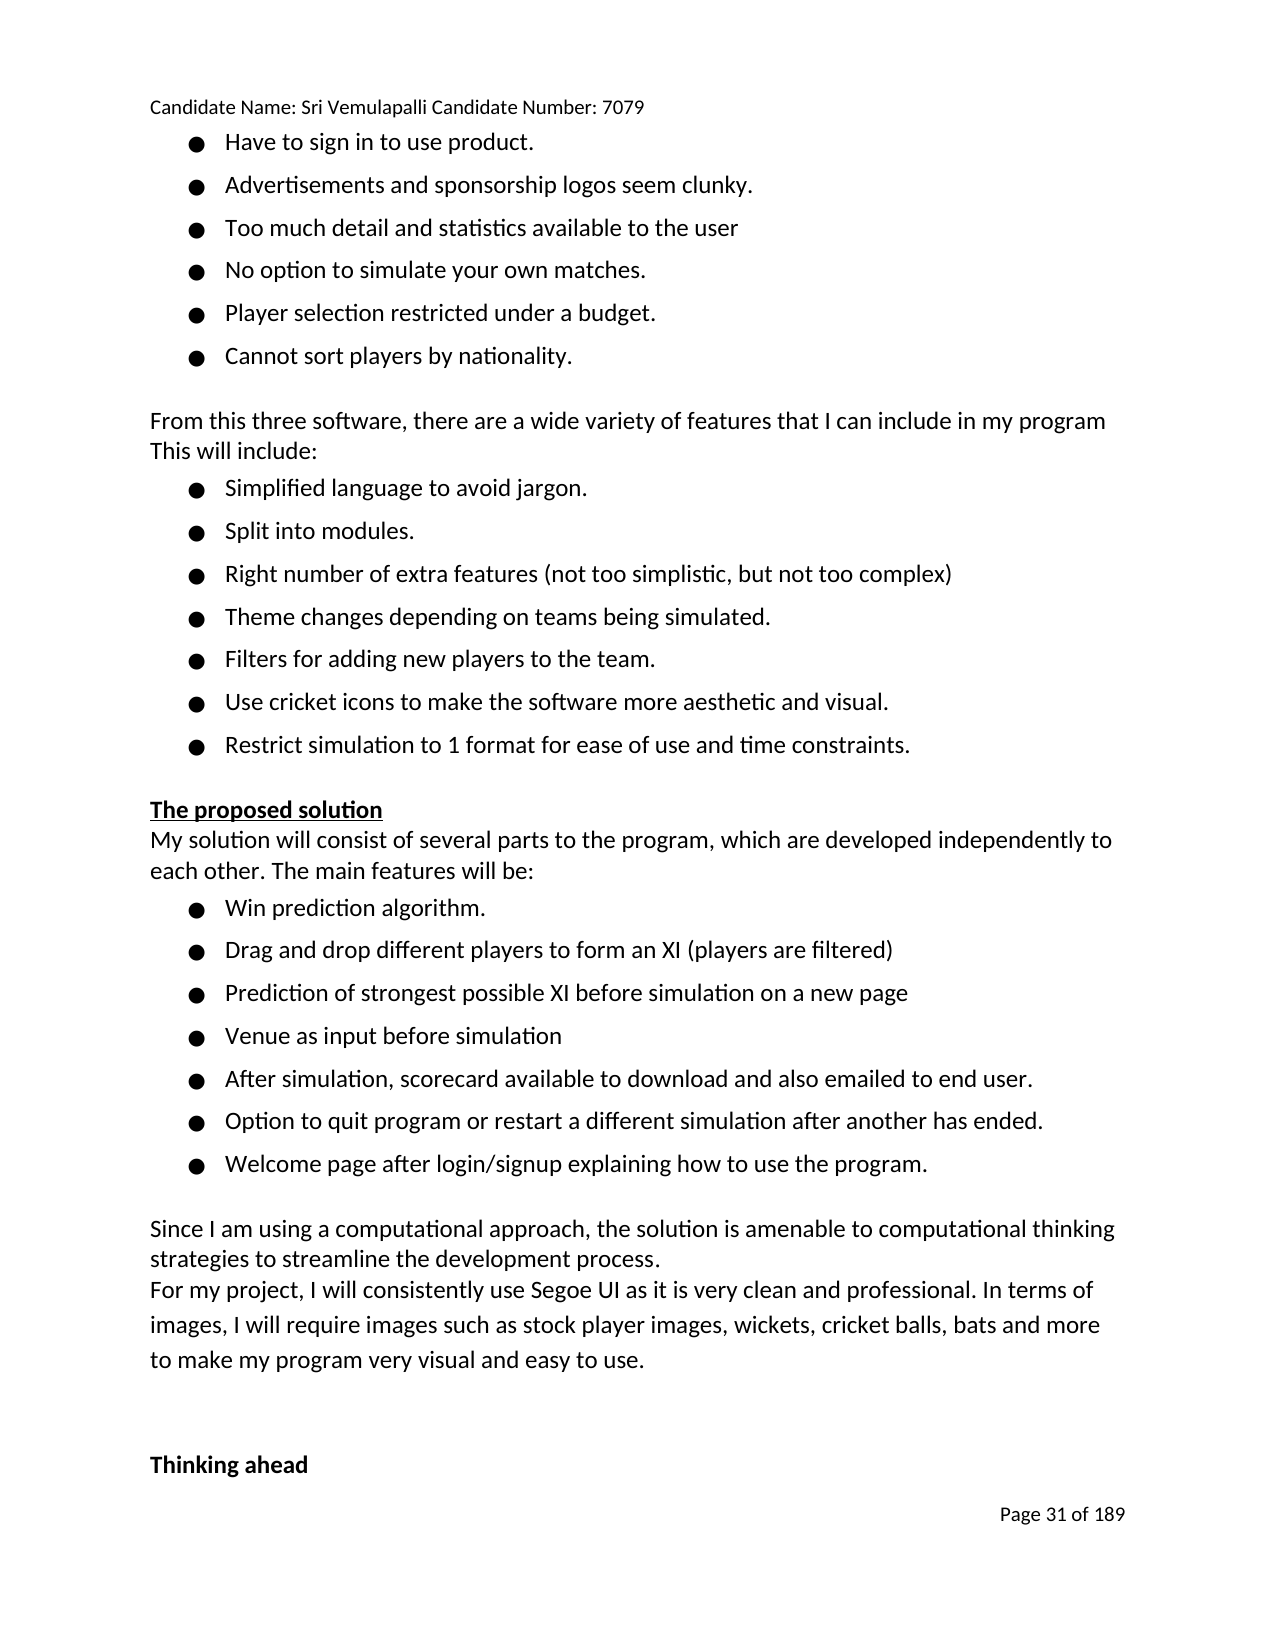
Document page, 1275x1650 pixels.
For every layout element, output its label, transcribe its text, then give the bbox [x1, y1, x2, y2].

list Drag and drop different players to form an XI (players are filtered) [187, 928, 1125, 971]
list Prediction of strongest possible XI before simulation on a new page [187, 971, 1125, 1013]
text My solution will consist of several parts to the program, which are developed independently to each other. The main features will be: [150, 824, 1125, 885]
list No option to simulate your own matches. [187, 248, 1125, 291]
text Since I am using a computational approach, the solution is amenable to computational thinking strategies to streamline the development process. [150, 1213, 1125, 1274]
list Split into modules. [187, 509, 1125, 551]
list Win prediction algorithm. [187, 885, 1125, 928]
list Option to quit program or restart a different simulation after another has ended. [187, 1099, 1125, 1142]
text From this three software, there are a wide variety of features that I can include in my program [150, 405, 1125, 436]
text The proposed solution [150, 794, 1125, 824]
list Too much detail and statistics available to the user [187, 205, 1125, 248]
text For my project, I will consistently use Segoe UI as it is very clean and professional. In terms of images, I will require images such as stock player images, wickets, cricket balls, bats and more to make my program very visual and easy to use. [150, 1274, 1125, 1374]
list Simplified language to avoid jargon. [187, 466, 1125, 509]
list Have to sign in to use product. [187, 120, 1125, 163]
text This will include: [150, 436, 1125, 466]
list Venue as input before simulation [187, 1013, 1125, 1056]
list Filters for adding new players to the team. [187, 637, 1125, 679]
list Theme changes depending on teams being simulated. [187, 594, 1125, 637]
list Right number of extra features (not too simplistic, but not too complex) [187, 551, 1125, 594]
list Cannot sort players by nationality. [187, 333, 1125, 376]
list Welcome page after login/signup explaining how to use the program. [187, 1142, 1125, 1184]
list Restrict simulation to 1 format for ease of use and time constraints. [187, 722, 1125, 765]
list After simulation, scorecard available to download and also emailed to end user. [187, 1056, 1125, 1099]
list Use cricket icons to make the software more aesthetic and visual. [187, 679, 1125, 722]
text Thinking ahead [150, 1449, 1125, 1479]
list Player selection restricted under a budget. [187, 291, 1125, 333]
list Advertisements and sponsorship logos seem clunky. [187, 163, 1125, 205]
